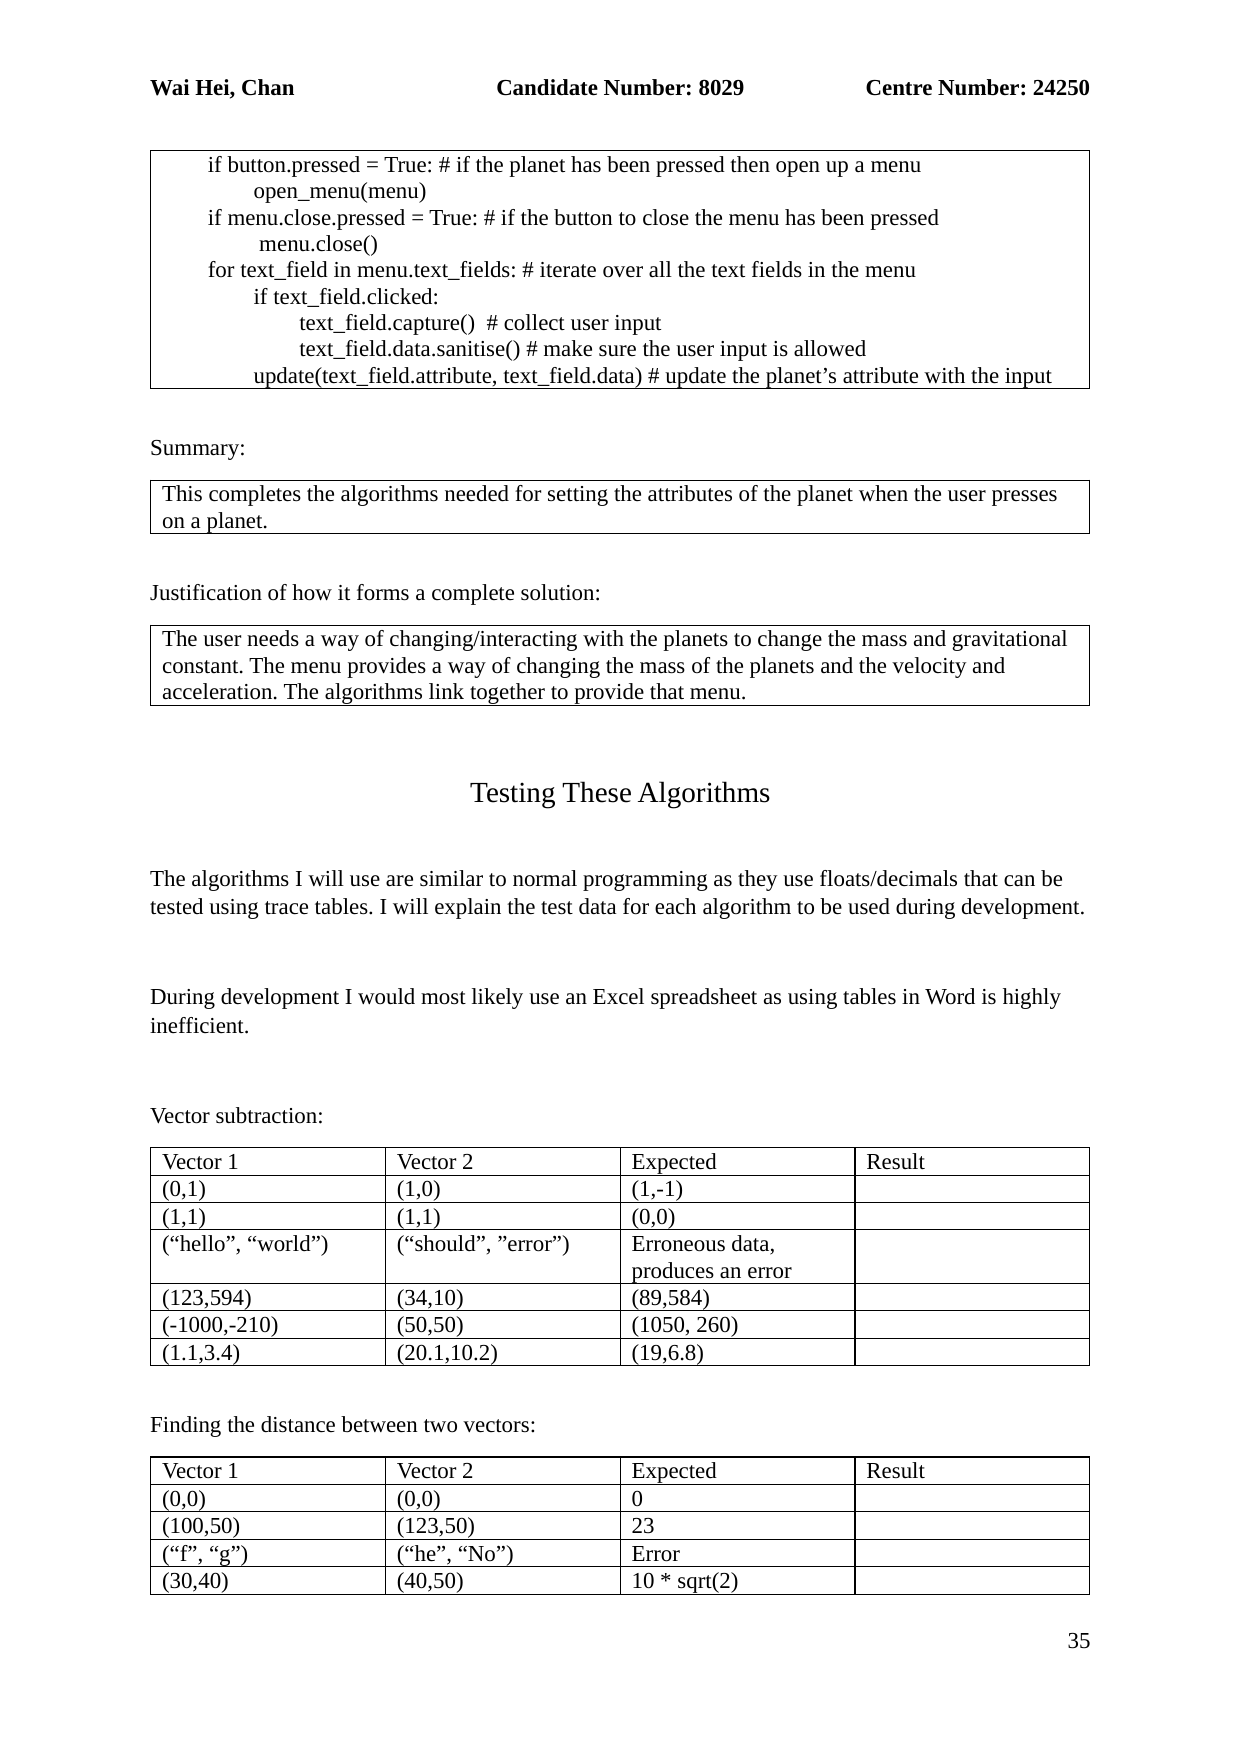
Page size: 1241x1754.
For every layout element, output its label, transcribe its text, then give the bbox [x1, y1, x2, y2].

text Justification of how it forms a complete solution: [150, 579, 1090, 606]
table_cell (1050, 260) [621, 1311, 854, 1338]
table_header Vector 1 [151, 1148, 385, 1174]
table_cell (123,50) [386, 1512, 620, 1539]
table_cell Erroneous data, produces an error [621, 1230, 854, 1283]
text Finding the distance between two vectors: [150, 1411, 1090, 1438]
table_cell (-1000,-210) [151, 1311, 385, 1338]
table_cell (1.1,3.4) [151, 1339, 385, 1365]
table_header Expected [621, 1148, 854, 1174]
table_cell (89,584) [621, 1284, 854, 1310]
table_cell (“hello”, “world”) [151, 1230, 385, 1283]
table_header Expected [621, 1458, 854, 1484]
table_cell (0,0) [386, 1485, 620, 1511]
table_cell (50,50) [386, 1311, 620, 1338]
table_header Vector 1 [151, 1458, 385, 1484]
table_cell [856, 1339, 1089, 1365]
table_cell [856, 1485, 1089, 1511]
table_cell (1,-1) [621, 1176, 854, 1202]
text The algorithms I will use are similar to normal programming as they use floats/decimals that can be tested using trace tables. I will explain the test data for each algorithm to be used during development. [150, 865, 1090, 919]
table_cell 10 * sqrt(2) [621, 1567, 854, 1593]
table_header This completes the algorithms needed for setting the attributes of the planet when the user presses on a planet. [151, 481, 1089, 533]
table_cell [856, 1567, 1089, 1593]
table_cell (0,1) [151, 1176, 385, 1202]
table_cell [856, 1230, 1089, 1283]
table_cell (123,594) [151, 1284, 385, 1310]
table_cell [856, 1176, 1089, 1202]
table_cell (20.1,10.2) [386, 1339, 620, 1365]
text Summary: [150, 434, 1090, 461]
table_cell [856, 1512, 1089, 1539]
text Vector subtraction: [150, 1102, 1090, 1128]
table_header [151, 151, 1089, 388]
table_cell (1,0) [386, 1176, 620, 1202]
text During development I would most likely use an Excel spreadsheet as using tables in Word is highly inefficient. [150, 983, 1090, 1038]
table_cell [856, 1284, 1089, 1310]
table_cell (30,40) [151, 1567, 385, 1593]
table_cell 0 [621, 1485, 854, 1511]
table_cell (“he”, “No”) [386, 1540, 620, 1566]
table_header Result [856, 1148, 1089, 1174]
table_cell (19,6.8) [621, 1339, 854, 1365]
table_cell (0,0) [621, 1203, 854, 1229]
table_cell [856, 1311, 1089, 1338]
table_cell (“f”, “g”) [151, 1540, 385, 1566]
table_cell Error [621, 1540, 854, 1566]
table_header Result [856, 1458, 1089, 1484]
table_cell (1,1) [386, 1203, 620, 1229]
table_cell [856, 1540, 1089, 1566]
table_cell 23 [621, 1512, 854, 1539]
table_cell [856, 1203, 1089, 1229]
table_cell (0,0) [151, 1485, 385, 1511]
table_cell (100,50) [151, 1512, 385, 1539]
table_header Vector 2 [386, 1148, 620, 1174]
subtitle Testing These Algorithms [150, 775, 1090, 809]
table_cell (34,10) [386, 1284, 620, 1310]
table_cell (40,50) [386, 1567, 620, 1593]
table_header The user needs a way of changing/interacting with the planets to change the mass and gravitational constant. The menu provides a way of changing the mass of the planets and the velocity and acceleration. The algorithms link together to provide that menu. [151, 626, 1089, 704]
table_cell (1,1) [151, 1203, 385, 1229]
table_cell (“should”, ”error”) [386, 1230, 620, 1283]
table_header Vector 2 [386, 1458, 620, 1484]
